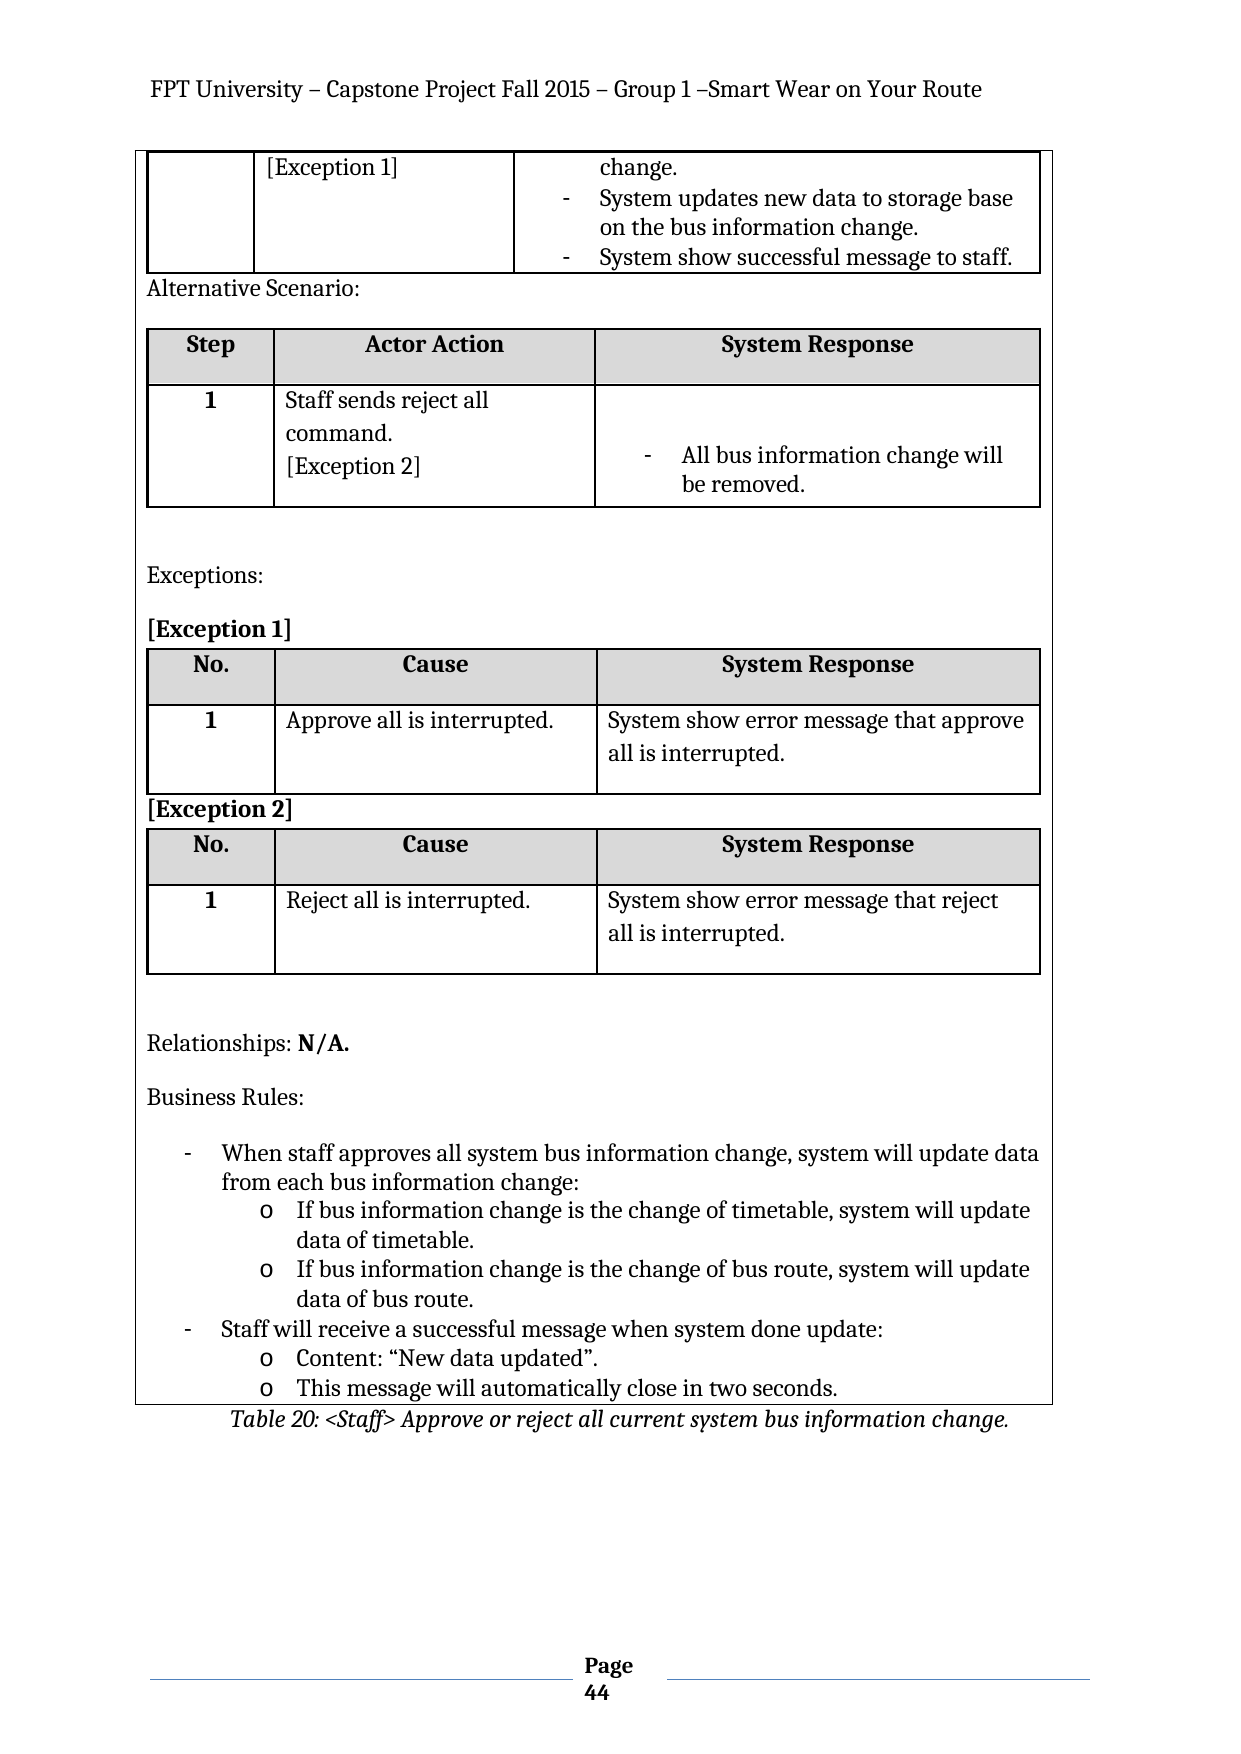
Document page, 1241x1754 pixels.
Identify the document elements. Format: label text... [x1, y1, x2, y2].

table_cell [136, 151, 1052, 1404]
text Table 20: <Staff> Approve or reject all current system bus information change. [150, 1405, 1090, 1434]
